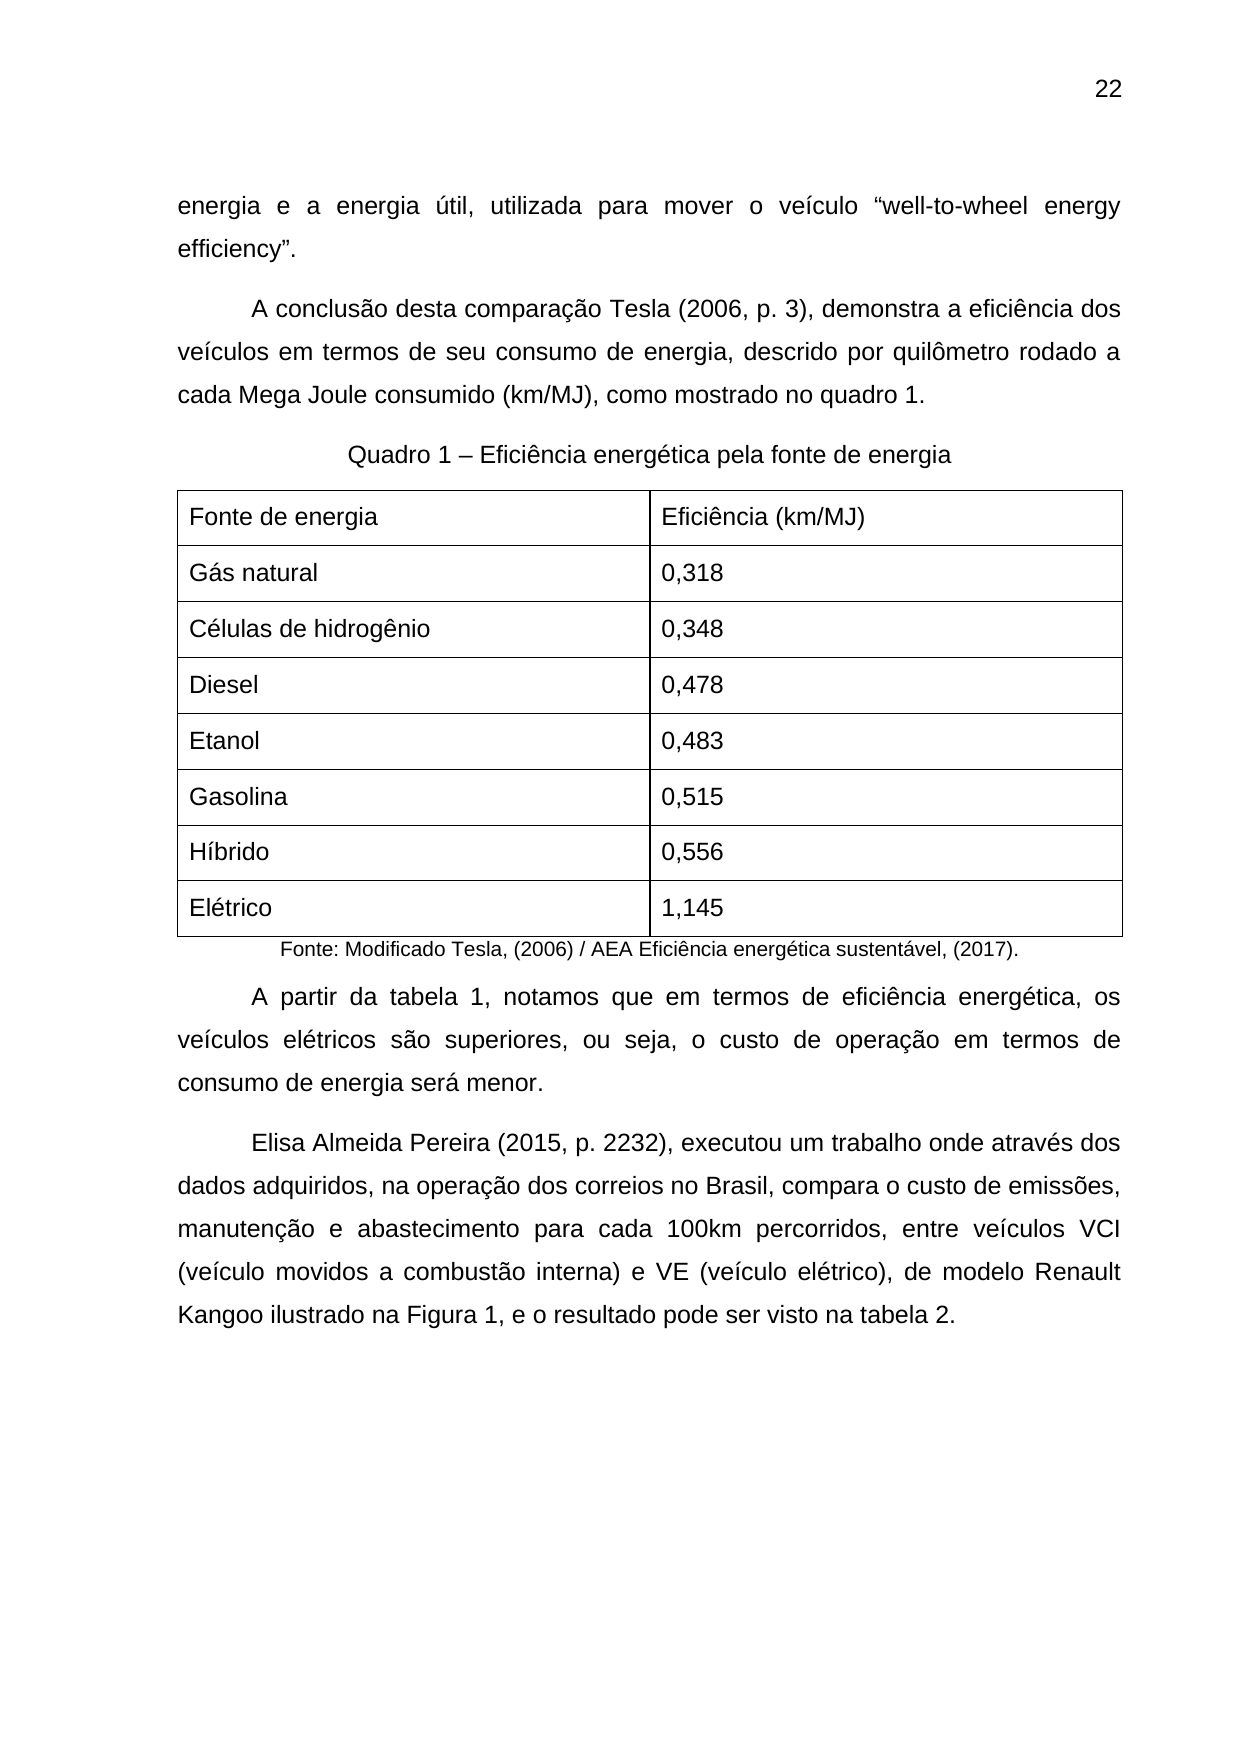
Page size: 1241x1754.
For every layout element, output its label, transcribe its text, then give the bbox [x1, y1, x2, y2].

text A conclusão desta comparação Tesla (2006, p. 3), demonstra a eficiência dos veículos em termos de seu consumo de energia, descrido por quilômetro rodado a cada Mega Joule consumido (km/MJ), como mostrado no quadro 1. [177, 294, 1122, 409]
table_cell Etanol [178, 714, 649, 769]
table_cell 0,318 [651, 546, 1122, 601]
table_cell Gás natural [178, 546, 649, 601]
table_cell 0,478 [651, 658, 1122, 713]
table_cell 0,556 [651, 826, 1122, 880]
table_cell 0,483 [651, 714, 1122, 769]
table_cell Gasolina [178, 770, 649, 824]
table_header Fonte de energia [178, 491, 649, 545]
table_cell Células de hidrogênio [178, 602, 649, 657]
table_cell Híbrido [178, 826, 649, 880]
table_cell Diesel [178, 658, 649, 713]
table_cell 0,515 [651, 770, 1122, 824]
text Elisa Almeida Pereira (2015, p. 2232), executou um trabalho onde através dos dados adquiridos, na operação dos correios no Brasil, compara o custo de emissões, manutenção e abastecimento para cada 100km percorridos, entre veículos VCI (veículo movidos a combustão interna) e VE (veículo elétrico), de modelo Renault Kangoo ilustrado na Figura 1, e o resultado pode ser visto na tabela 2. [177, 1128, 1122, 1329]
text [177, 191, 1122, 263]
text A partir da tabela 1, notamos que em termos de eficiência energética, os veículos elétricos são superiores, ou seja, o custo de operação em termos de consumo de energia será menor. [177, 982, 1122, 1097]
table_cell Elétrico [178, 881, 649, 936]
text Fonte: Modificado Tesla, (2006) / AEA Eficiência energética sustentável, (2017). [177, 937, 1122, 961]
text Quadro 1 – Eficiência energética pela fonte de energia [177, 440, 1122, 469]
table_header Eficiência (km/MJ) [651, 491, 1122, 545]
table_cell 0,348 [651, 602, 1122, 657]
table_cell 1,145 [651, 881, 1122, 936]
